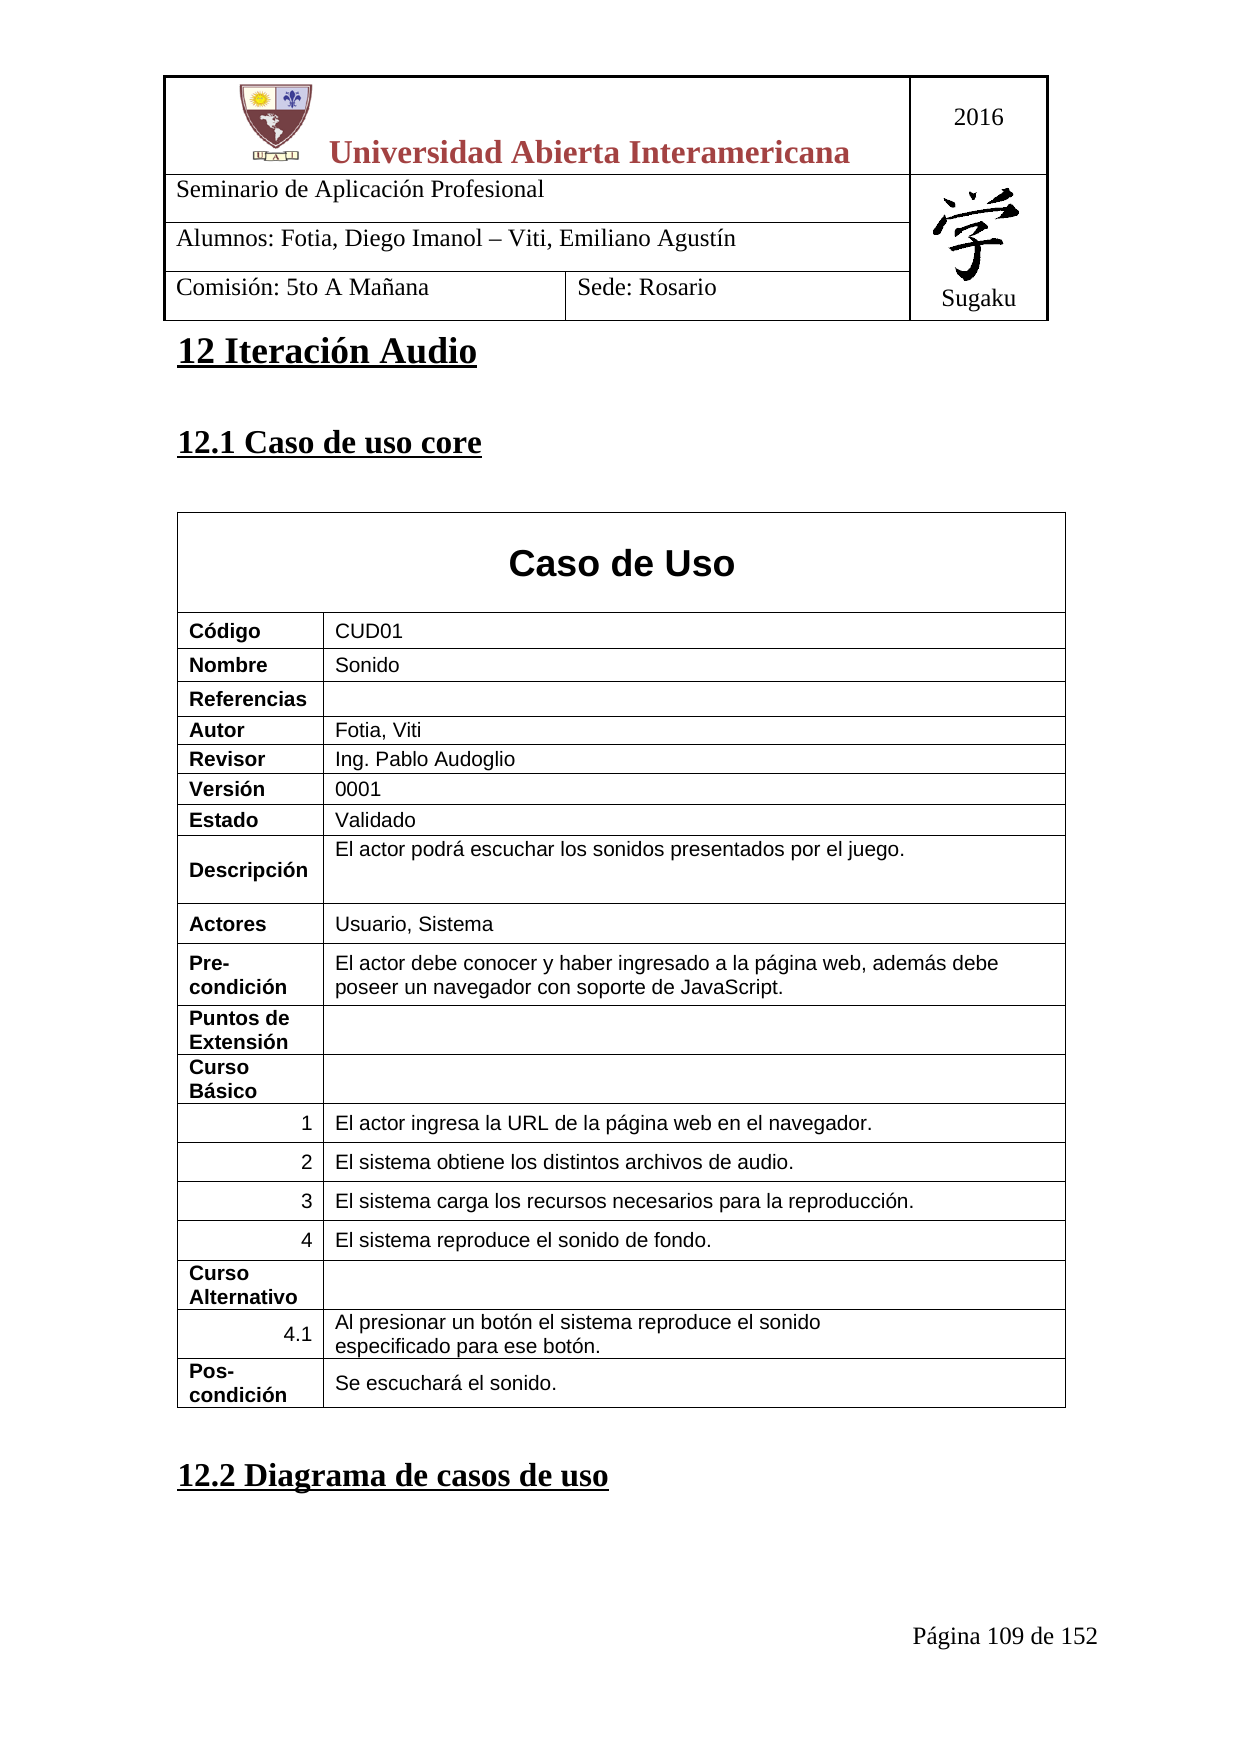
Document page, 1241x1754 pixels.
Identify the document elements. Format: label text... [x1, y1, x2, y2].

table_cell Validado [324, 805, 1065, 835]
table_cell [324, 1006, 1065, 1054]
table_cell [324, 1261, 1065, 1309]
subtitle 12.1 Caso de uso core [177, 423, 1063, 461]
table_cell Pos-condición [178, 1359, 323, 1407]
table_cell 4.1 [178, 1310, 323, 1358]
table_cell El sistema obtiene los distintos archivos de audio. [324, 1143, 1065, 1181]
table_cell Actores [178, 904, 323, 943]
table_cell [324, 1055, 1065, 1103]
table_cell Usuario, Sistema [324, 904, 1065, 943]
table_cell El actor ingresa la URL de la página web en el navegador. [324, 1104, 1065, 1142]
table_cell Fotia, Viti [324, 717, 1065, 744]
table_cell Código [178, 613, 323, 648]
subtitle 12.2 Diagrama de casos de uso [177, 1455, 1063, 1494]
table_cell [324, 682, 1065, 716]
table_cell 0001 [324, 774, 1065, 804]
table_cell [919, 1310, 1065, 1358]
table_cell El actor podrá escuchar los sonidos presentados por el juego. [324, 836, 1065, 903]
picture [927, 181, 1030, 284]
table_cell Descripción [178, 836, 323, 903]
table_cell Pre-condición [178, 944, 323, 1005]
picture [223, 78, 329, 164]
table_cell Ing. Pablo Audoglio [324, 745, 1065, 772]
table_cell Puntos de Extensión [178, 1006, 323, 1054]
table_cell El actor debe conocer y haber ingresado a la página web, además debe poseer un navegador con soporte de JavaScript. [324, 944, 1065, 1005]
subtitle 12 Iteración Audio [177, 152, 1063, 371]
table_cell Curso Básico [178, 1055, 323, 1103]
table_cell Versión [178, 774, 323, 804]
table_cell Estado [178, 805, 323, 835]
table_cell 4 [178, 1221, 323, 1260]
table_cell Revisor [178, 745, 323, 772]
table_cell Al presionar un botón el sistema reproduce el sonido especificado para ese botón. [324, 1310, 919, 1358]
table_cell 1 [178, 1104, 323, 1142]
table_cell Referencias [178, 682, 323, 716]
table_cell 3 [178, 1182, 323, 1219]
table_cell Se escuchará el sonido. [324, 1359, 1065, 1407]
table_header Caso de Uso [178, 513, 1065, 612]
table_cell CUD01 [324, 613, 1065, 648]
table_cell Sonido [324, 649, 1065, 681]
table_cell Autor [178, 717, 323, 744]
table_cell 2 [178, 1143, 323, 1181]
table_cell El sistema reproduce el sonido de fondo. [324, 1221, 1065, 1260]
table_cell Nombre [178, 649, 323, 681]
table_cell Curso Alternativo [178, 1261, 323, 1309]
table_cell El sistema carga los recursos necesarios para la reproducción. [324, 1182, 1065, 1219]
